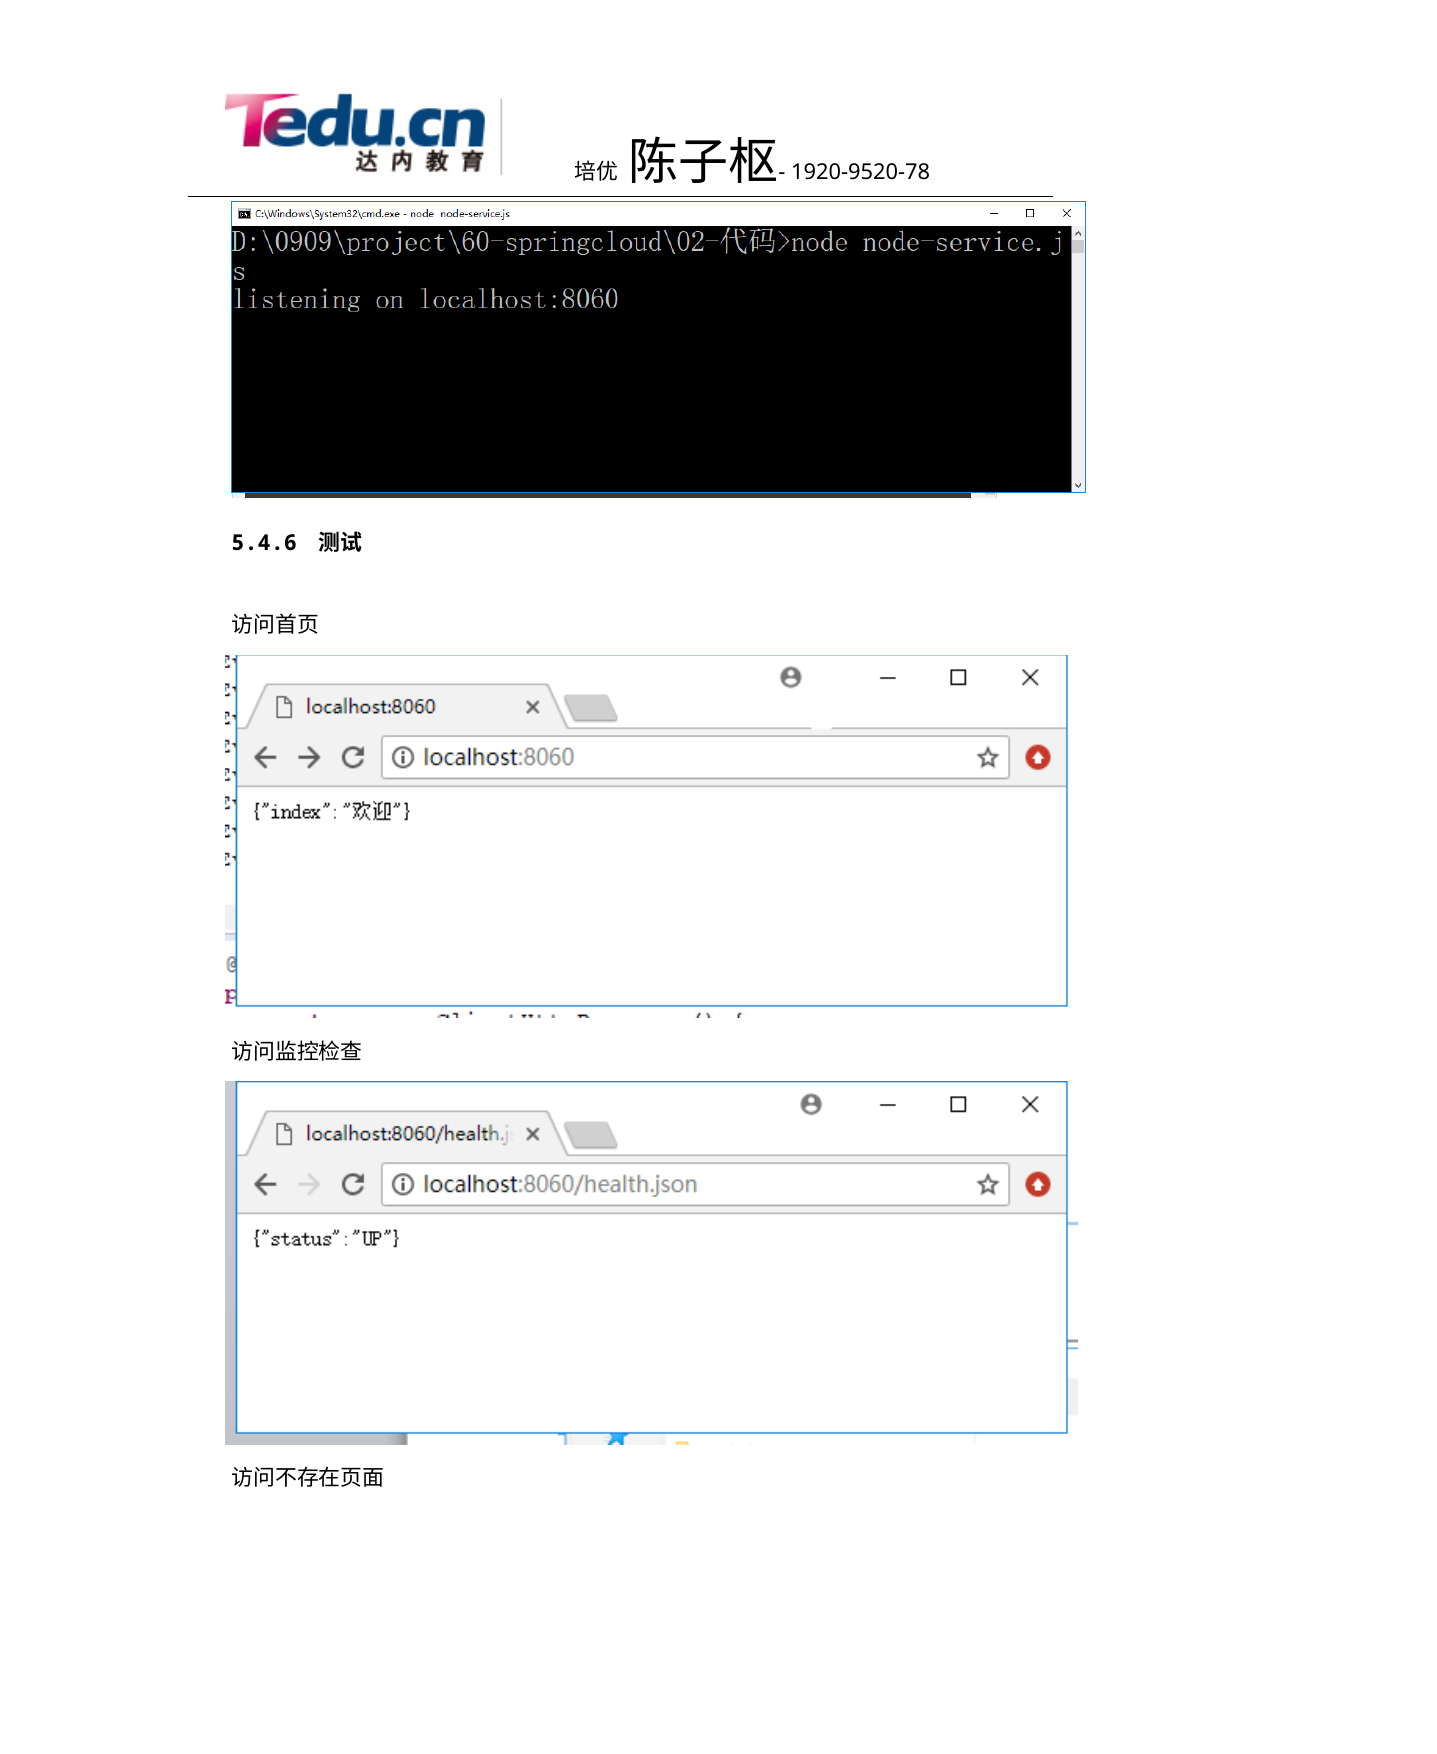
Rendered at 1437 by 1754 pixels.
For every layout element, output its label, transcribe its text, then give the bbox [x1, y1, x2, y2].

text 访问首页 [187, 607, 1053, 639]
picture [225, 655, 1079, 1018]
text 访问不存在页面 [187, 1460, 1053, 1492]
picture [225, 201, 1091, 498]
subtitle 测试 [187, 525, 1053, 557]
text 访问监控检查 [187, 1034, 1053, 1065]
picture [225, 88, 507, 180]
picture [225, 1081, 1079, 1445]
